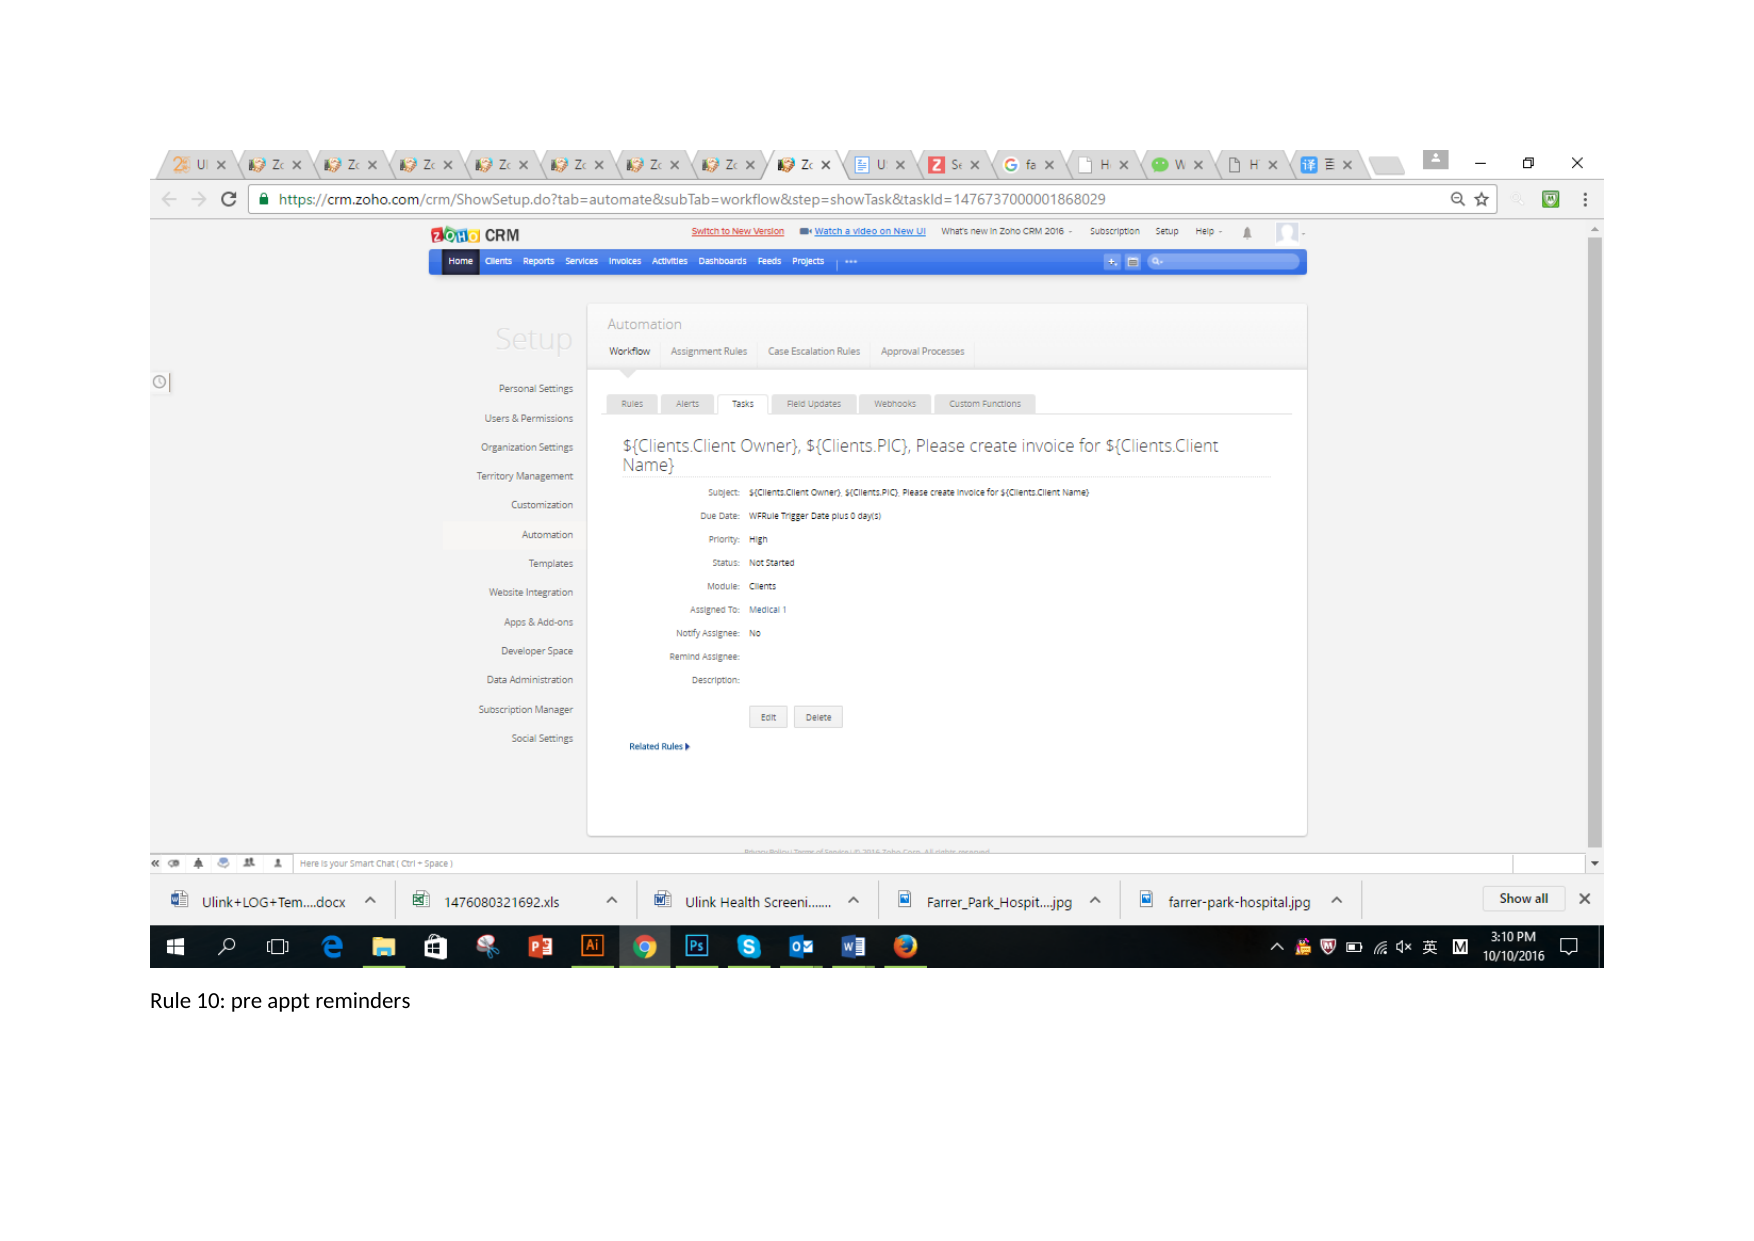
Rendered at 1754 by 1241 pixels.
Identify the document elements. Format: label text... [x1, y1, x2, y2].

picture [150, 150, 1604, 968]
text Rule 10: pre appt reminders [150, 986, 1604, 1014]
